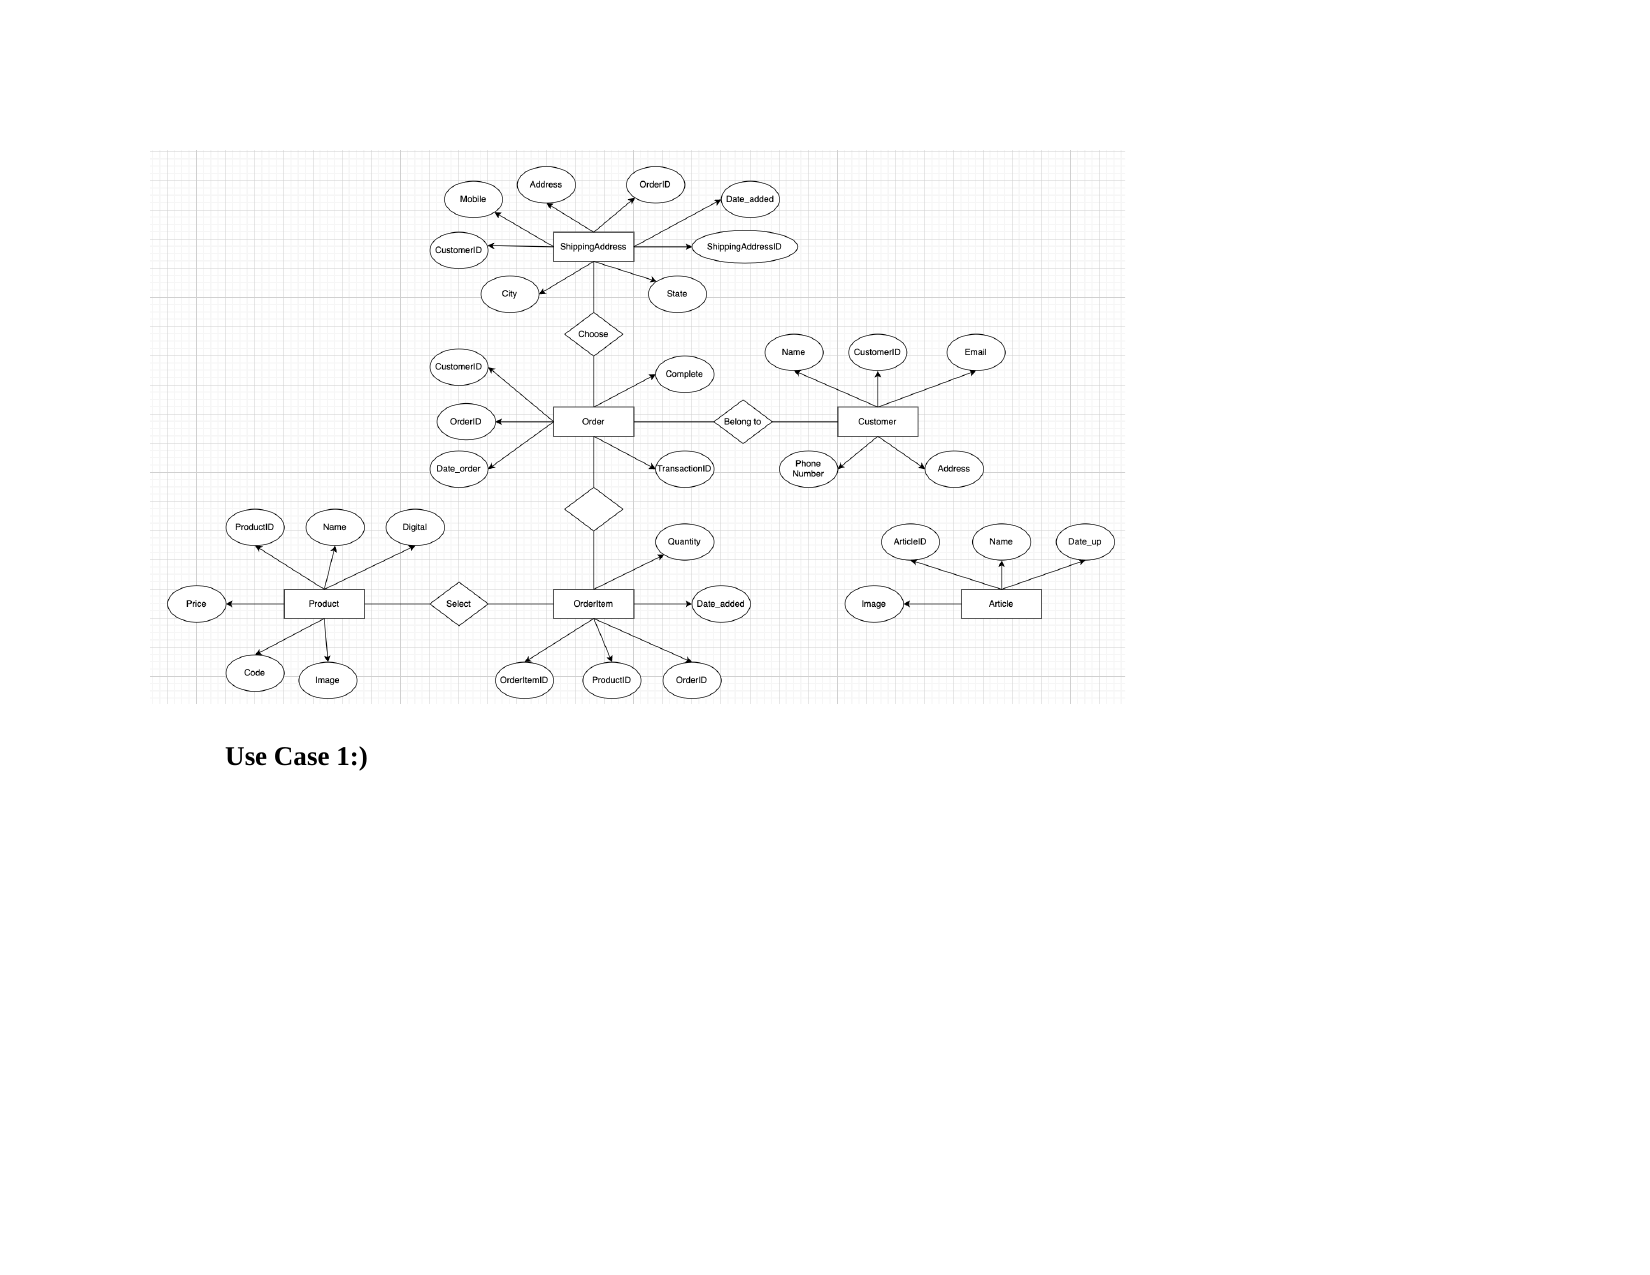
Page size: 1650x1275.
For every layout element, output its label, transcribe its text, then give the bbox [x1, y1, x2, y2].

picture [150, 150, 1125, 704]
list Use Case 1:) [225, 741, 1500, 772]
